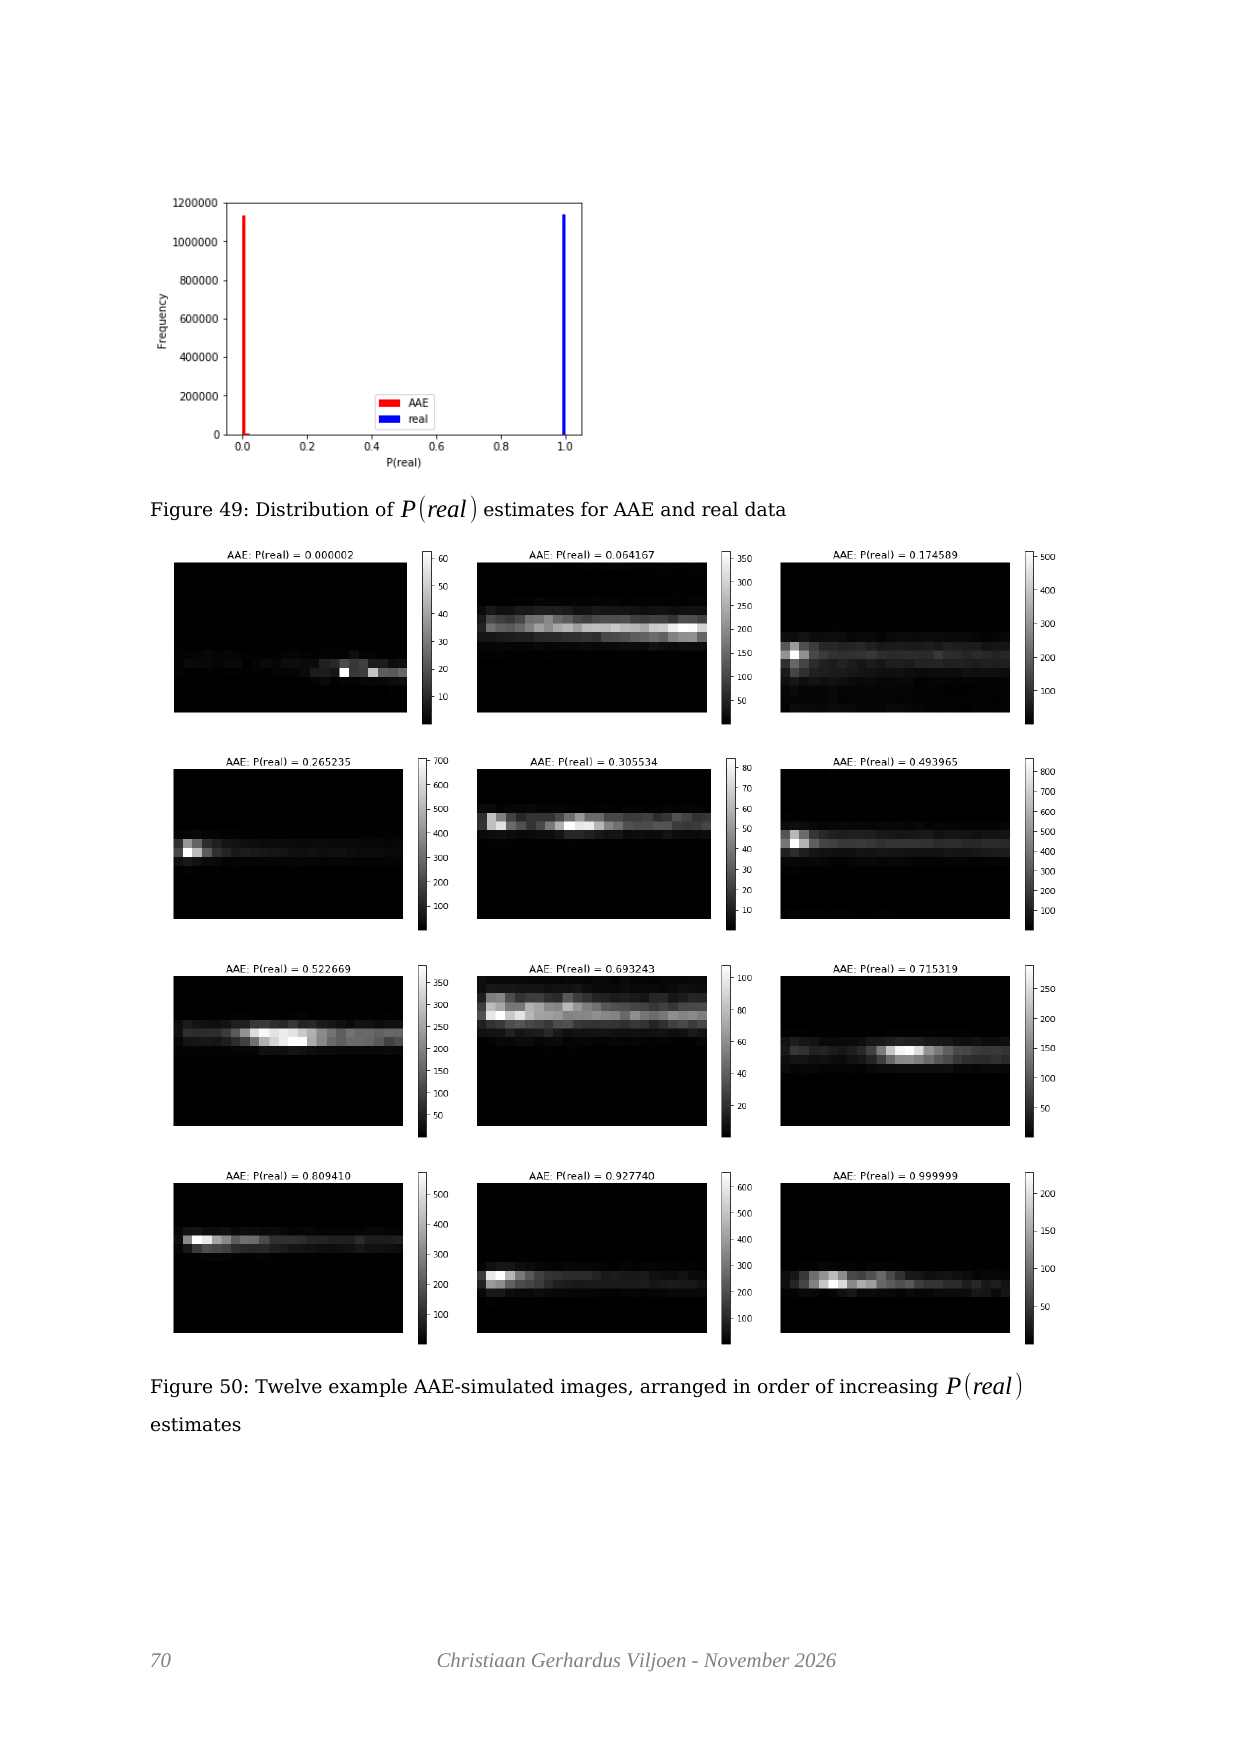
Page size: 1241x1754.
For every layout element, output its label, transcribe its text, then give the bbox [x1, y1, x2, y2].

picture [150, 543, 1061, 732]
picture [150, 192, 592, 475]
picture [150, 750, 1061, 938]
picture [150, 1164, 1061, 1352]
picture [150, 957, 1061, 1145]
